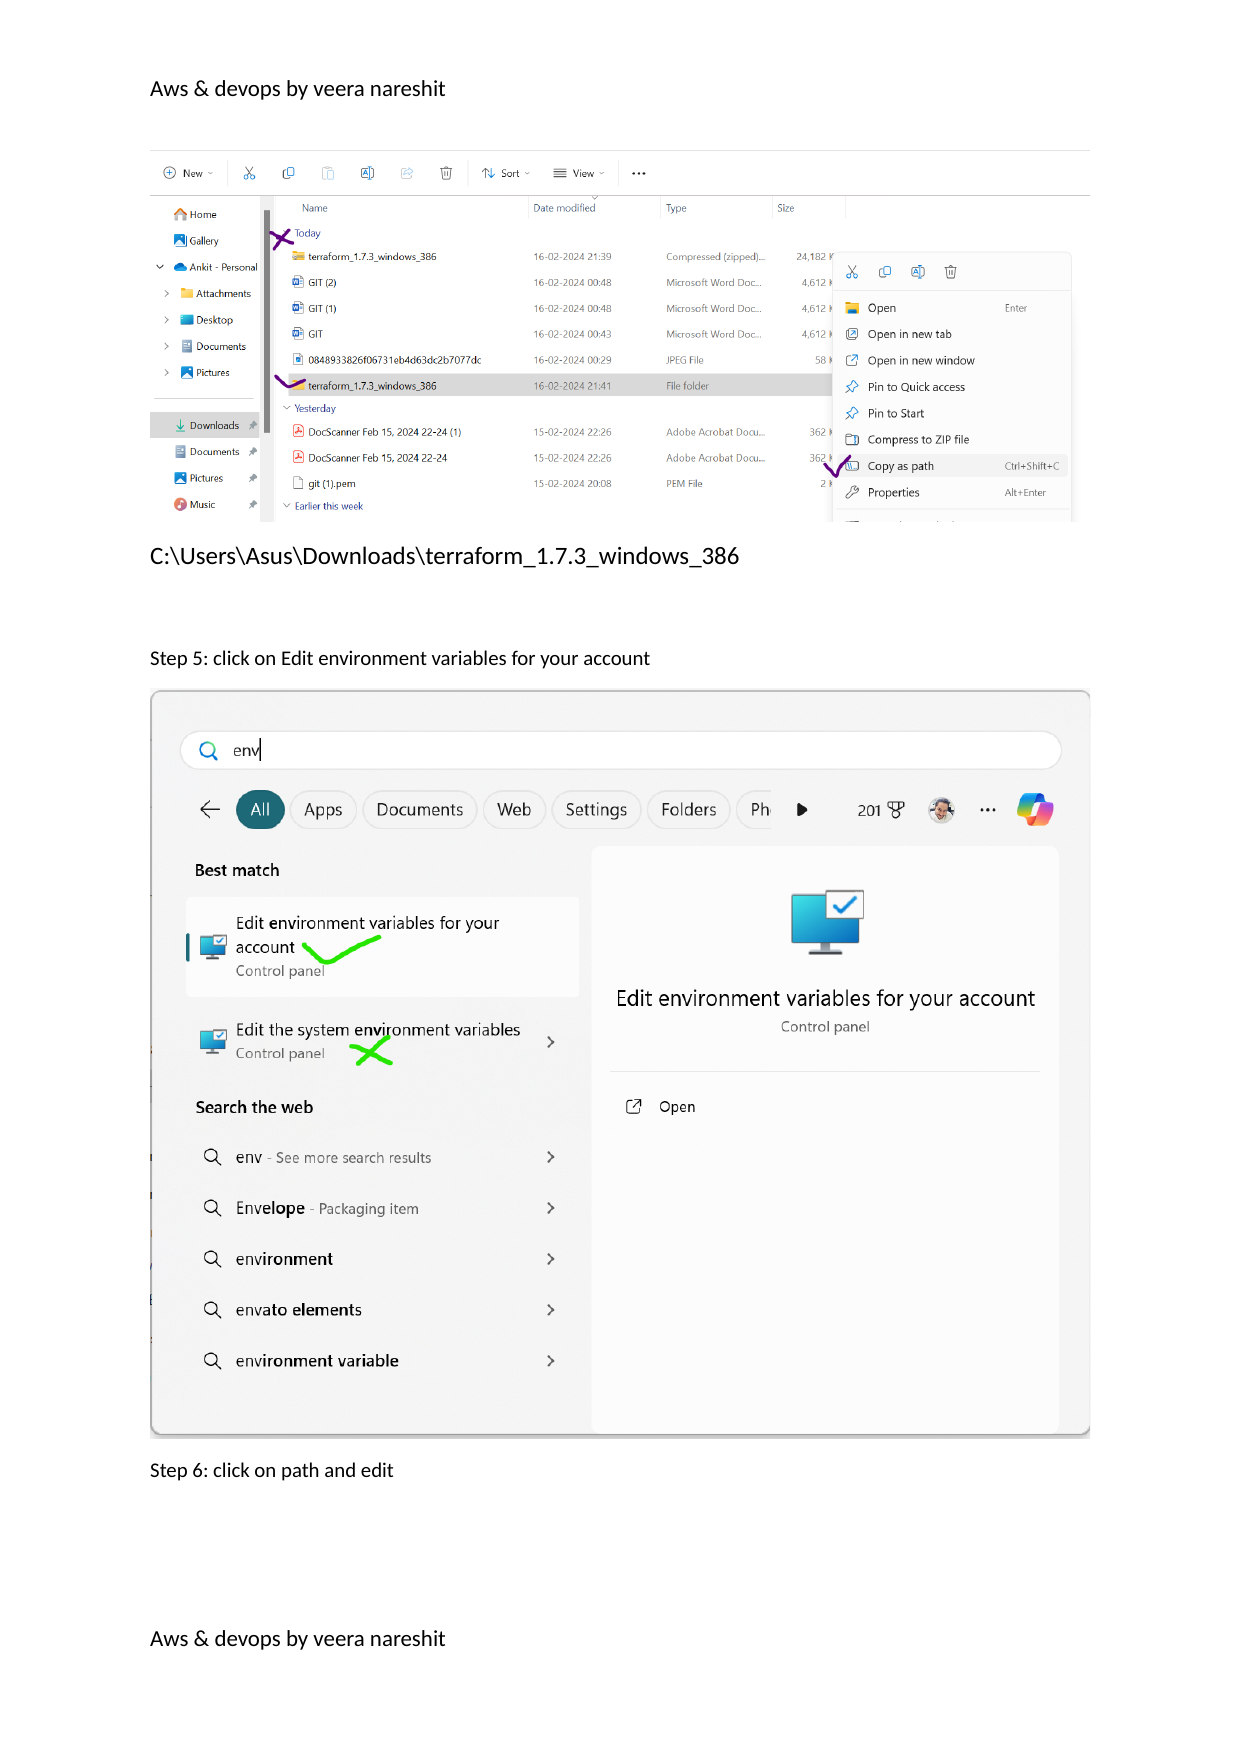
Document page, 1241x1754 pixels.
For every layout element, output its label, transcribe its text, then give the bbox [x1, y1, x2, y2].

text Step 5: click on Edit environment variables for your account [150, 645, 1090, 670]
picture [150, 150, 1091, 522]
text C:\Users\Asus\Downloads\terraform_1.7.3_windows_386 [150, 540, 1090, 571]
text Step 6: click on path and edit [150, 1457, 1090, 1483]
picture [150, 688, 1091, 1439]
